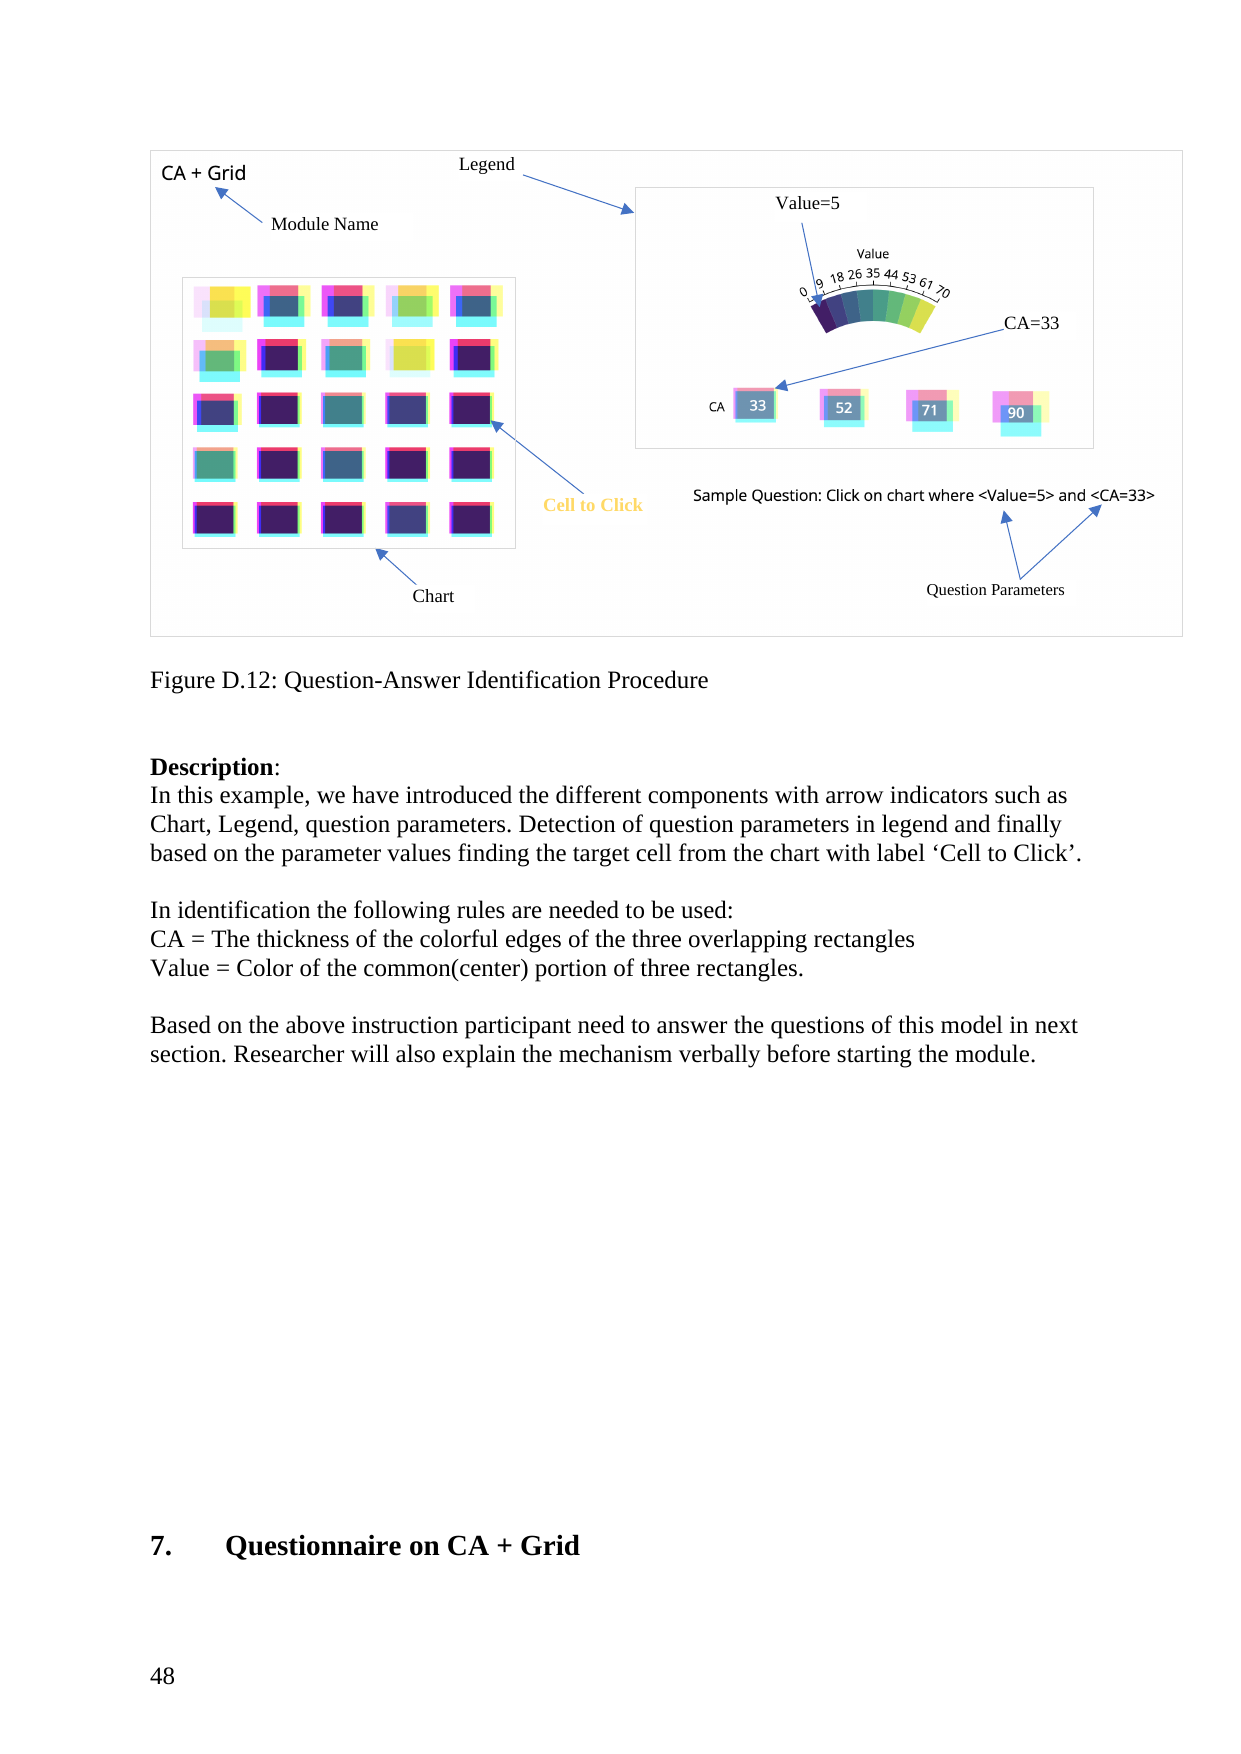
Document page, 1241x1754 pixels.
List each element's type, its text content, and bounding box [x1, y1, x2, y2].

text Value = Color of the common(center) portion of three rectangles. [150, 953, 1090, 982]
text Figure D.12: Question-Answer Identification Procedure [150, 665, 1090, 694]
text Based on the above instruction participant need to answer the questions of this model in next section. Researcher will also explain the mechanism verbally before starting the module. [150, 1010, 1090, 1068]
text Description: [150, 752, 1090, 780]
text CA = The thickness of the colorful edges of the three overlapping rectangles [150, 924, 1090, 953]
text In identification the following rules are needed to be used: [150, 895, 1090, 924]
text 7. Questionnaire on CA + Grid [150, 1528, 1090, 1561]
text In this example, we have introduced the different components with arrow indicators such as Chart, Legend, question parameters. Detection of question parameters in legend and finally based on the parameter values finding the target cell from the chart with label ‘Cell to Click’. [150, 780, 1090, 867]
picture [151, 151, 1182, 636]
